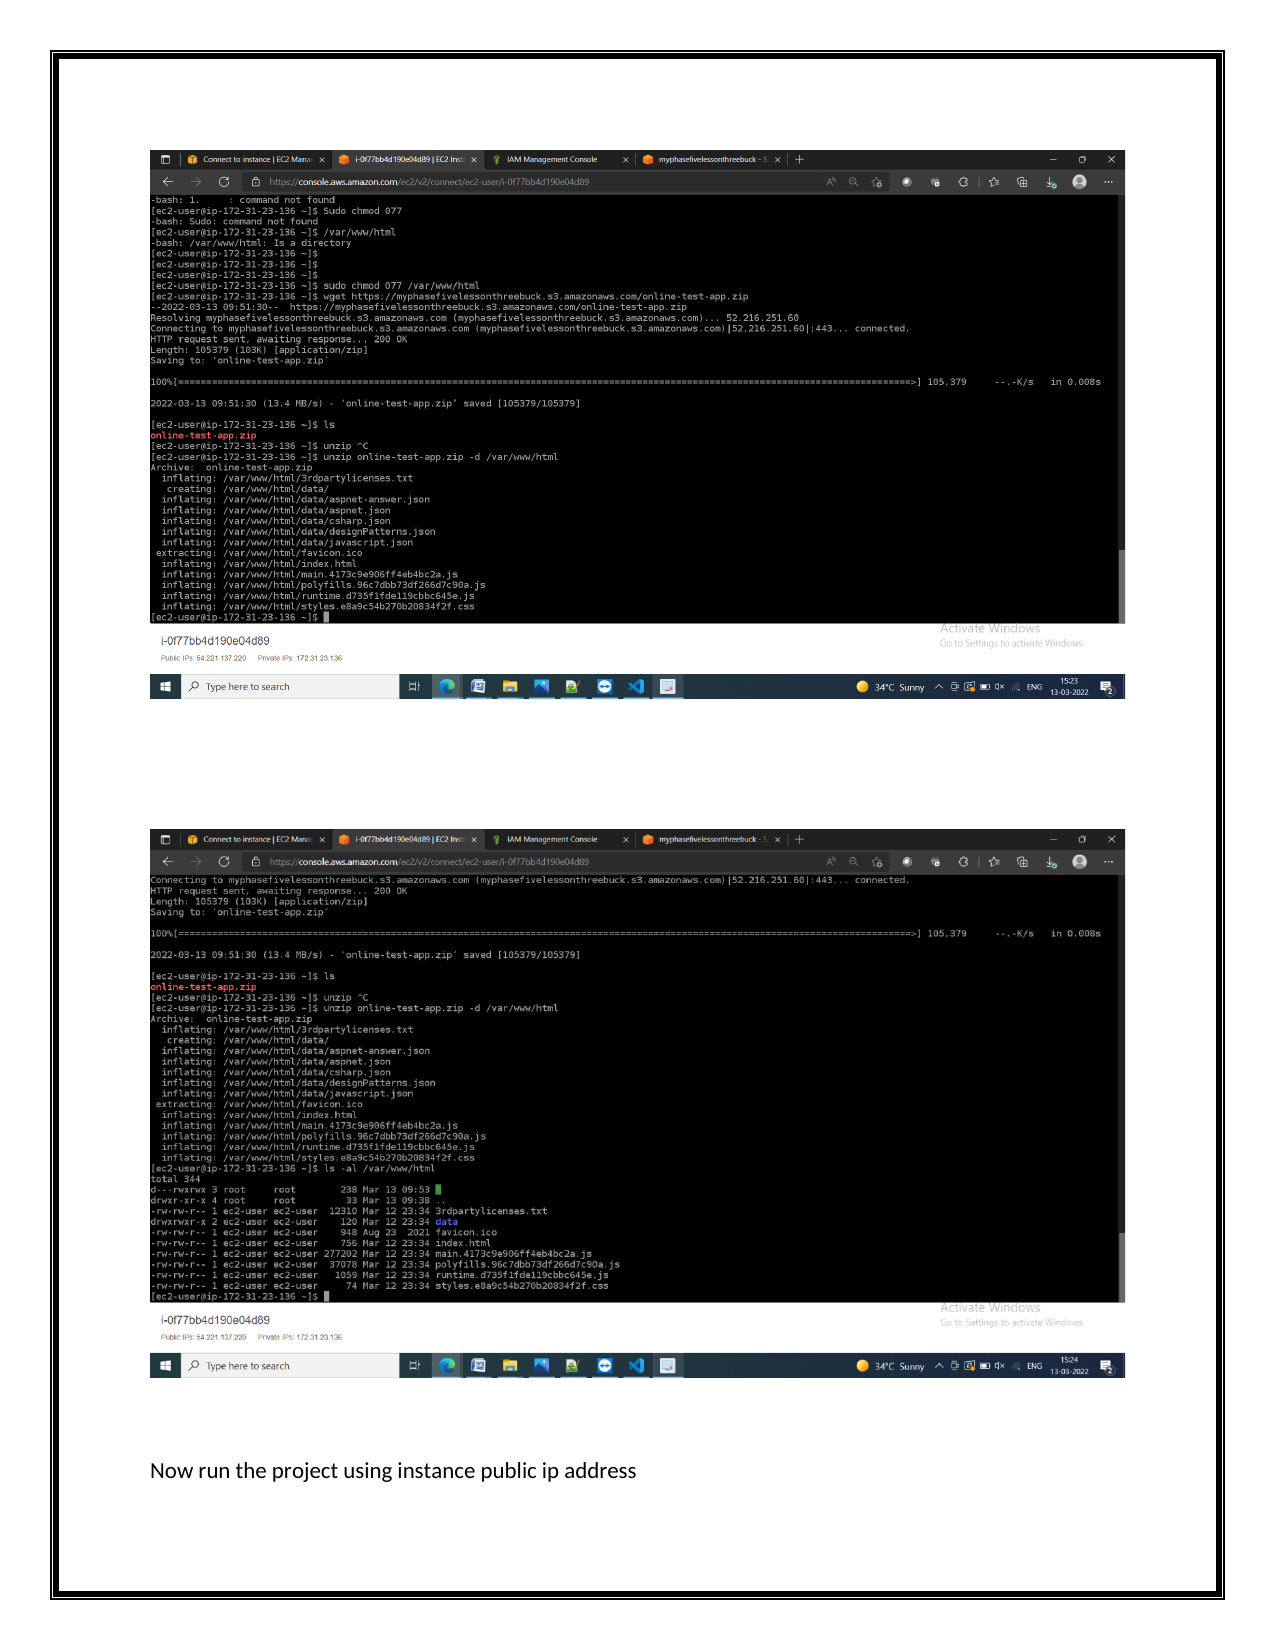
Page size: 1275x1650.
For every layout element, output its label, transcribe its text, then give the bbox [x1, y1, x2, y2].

text Now run the project using instance public ip address [150, 1456, 1125, 1484]
picture [150, 829, 1125, 1378]
picture [150, 150, 1125, 699]
